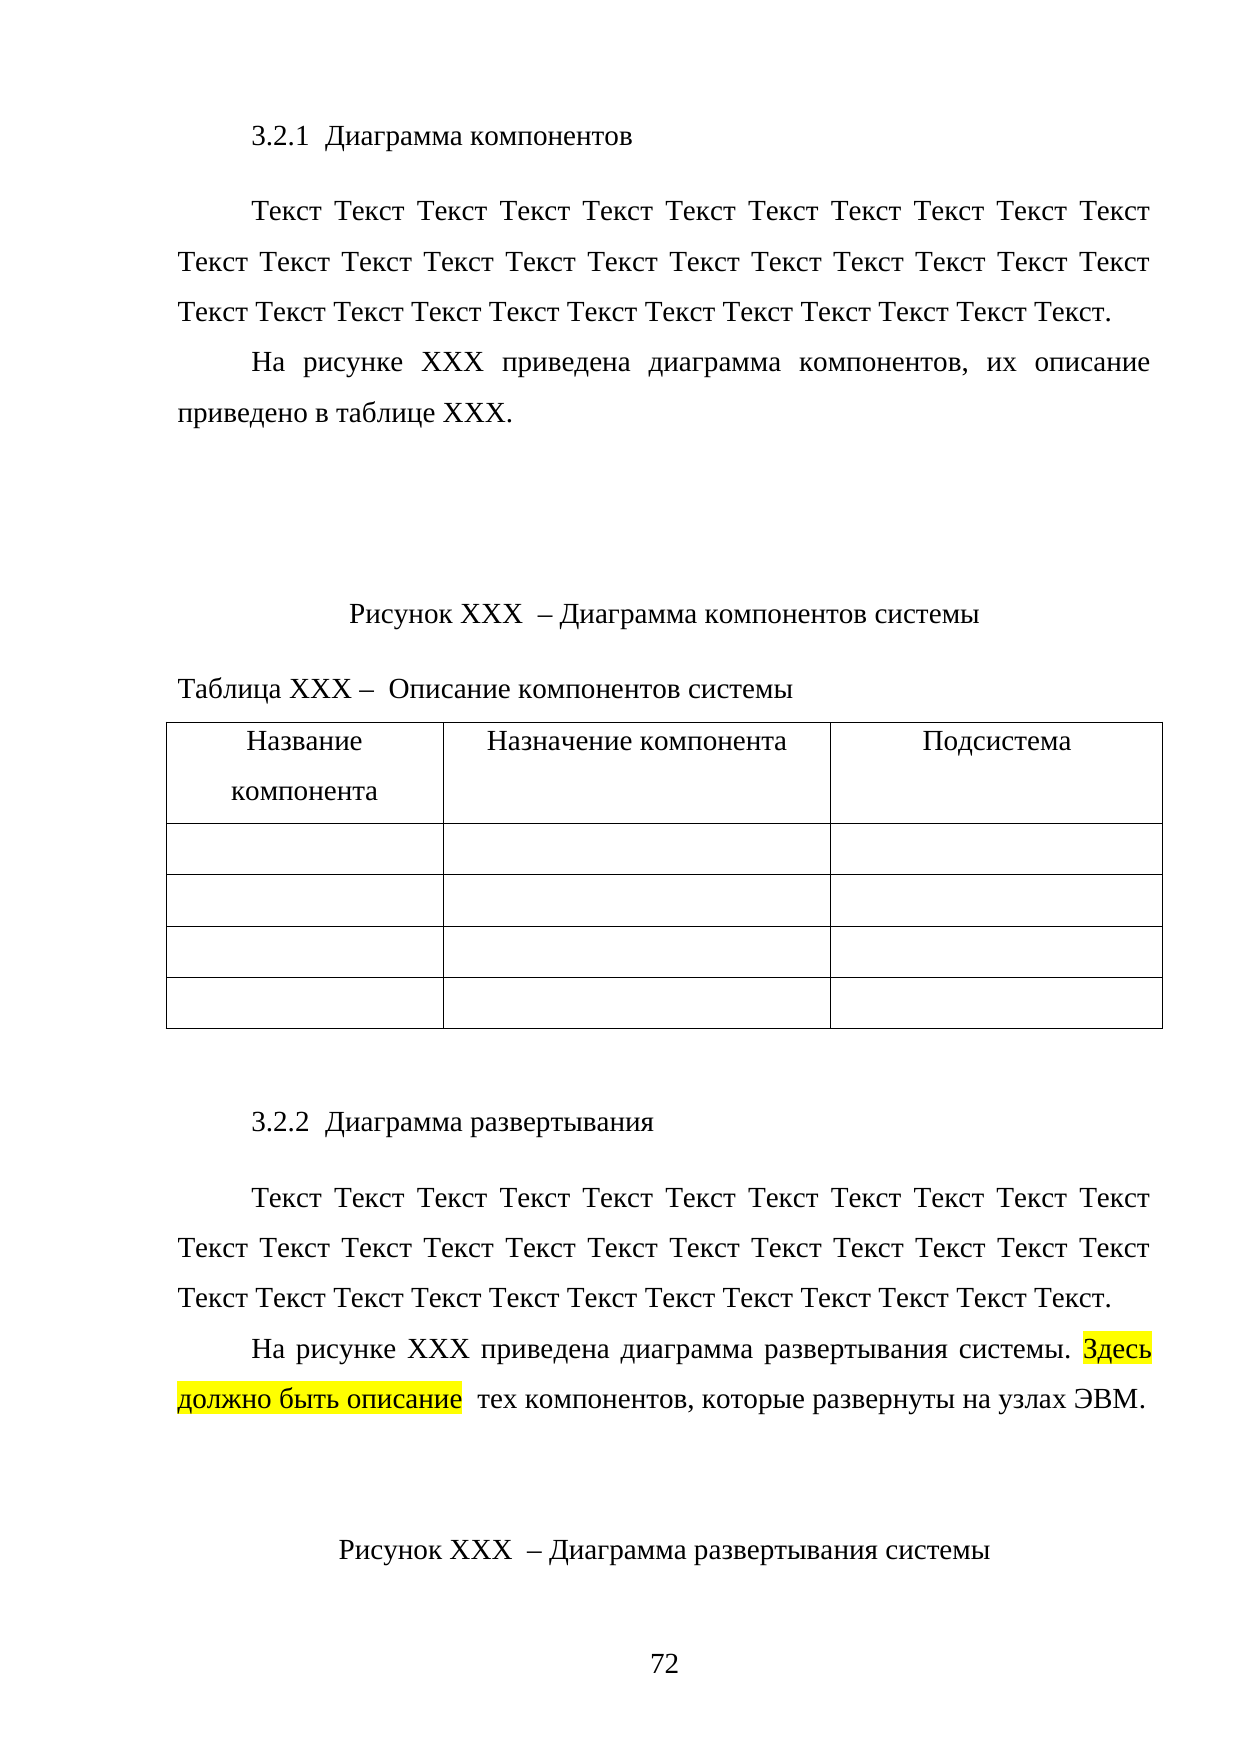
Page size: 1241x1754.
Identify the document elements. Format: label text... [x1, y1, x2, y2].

text Текст Текст Текст Текст Текст Текст Текст Текст Текст Текст Текст Текст Текст Текст Текст Текст Текст Текст Текст Текст Текст Текст Текст Текст Текст Текст Текст Текст Текст Текст Текст Текст Текст Текст Текст. [177, 193, 1152, 328]
text Рисунок ХХХ – Диаграмма развертывания системы [177, 1532, 1152, 1566]
table_cell [167, 927, 443, 977]
table_cell [831, 978, 1162, 1028]
table_cell [444, 927, 830, 977]
table_cell [831, 824, 1162, 874]
text Диаграмма компонентов [251, 118, 1152, 152]
table_cell [167, 875, 443, 926]
text На рисунке ХХХ приведена диаграмма компонентов, их описание приведено в таблице ХХХ. [177, 344, 1152, 428]
text Рисунок ХХХ – Диаграмма компонентов системы [177, 596, 1152, 629]
text Текст Текст Текст Текст Текст Текст Текст Текст Текст Текст Текст Текст Текст Текст Текст Текст Текст Текст Текст Текст Текст Текст Текст Текст Текст Текст Текст Текст Текст Текст Текст Текст Текст Текст Текст. [177, 1180, 1152, 1314]
table_header Подсистема [831, 723, 1162, 823]
table_cell [444, 978, 830, 1028]
table_cell [831, 927, 1162, 977]
table_cell [444, 824, 830, 874]
table_cell [444, 875, 830, 926]
table_cell [831, 875, 1162, 926]
table_cell [167, 978, 443, 1028]
table_header Название компонента [167, 723, 443, 823]
text Диаграмма развертывания [251, 1104, 1152, 1138]
text На рисунке ХХХ приведена диаграмма развертывания системы. Здесь должно быть описание тех компонентов, которые развернуты на узлах ЭВМ. [177, 1331, 1152, 1414]
table_header Назначение компонента [444, 723, 830, 823]
text Таблица ХХХ – Описание компонентов системы [177, 671, 1152, 705]
table_cell [167, 824, 443, 874]
